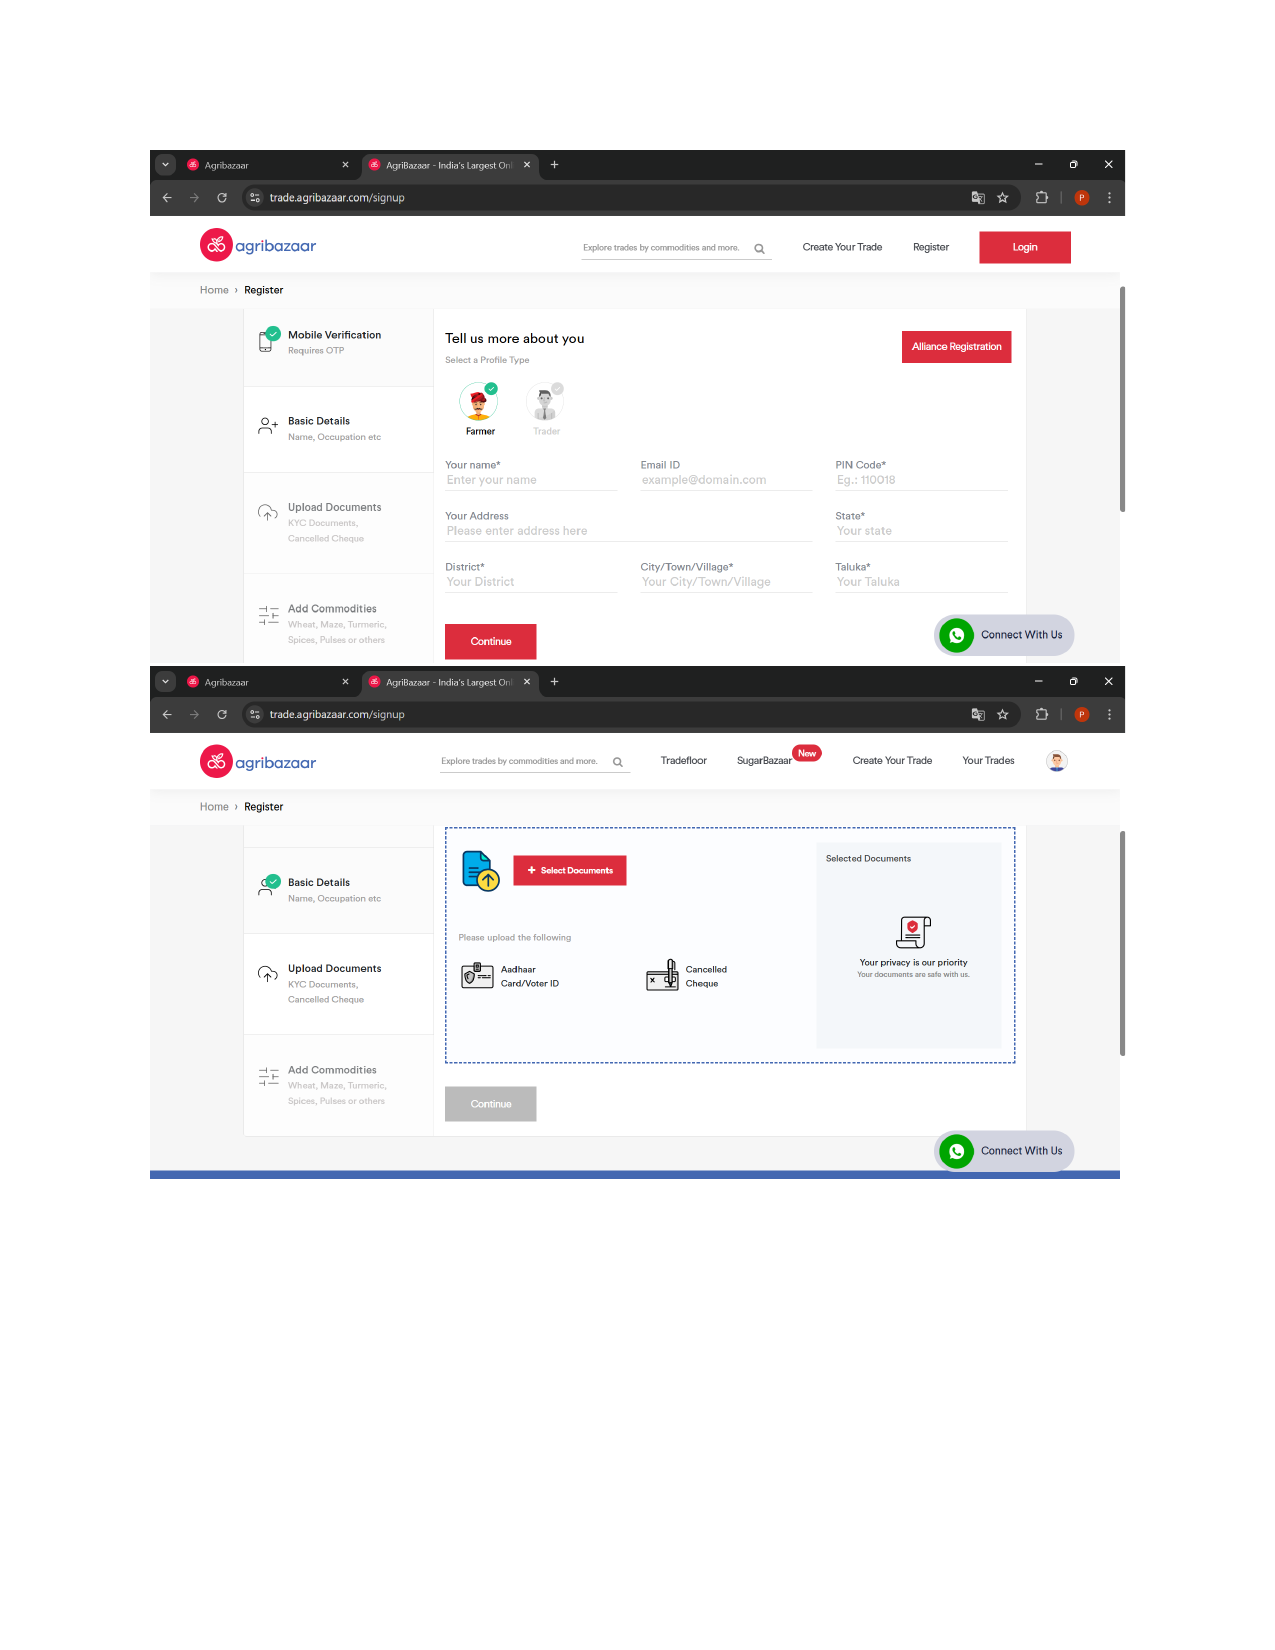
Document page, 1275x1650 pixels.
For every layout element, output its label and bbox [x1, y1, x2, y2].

picture [150, 666, 1125, 1179]
picture [150, 150, 1125, 663]
